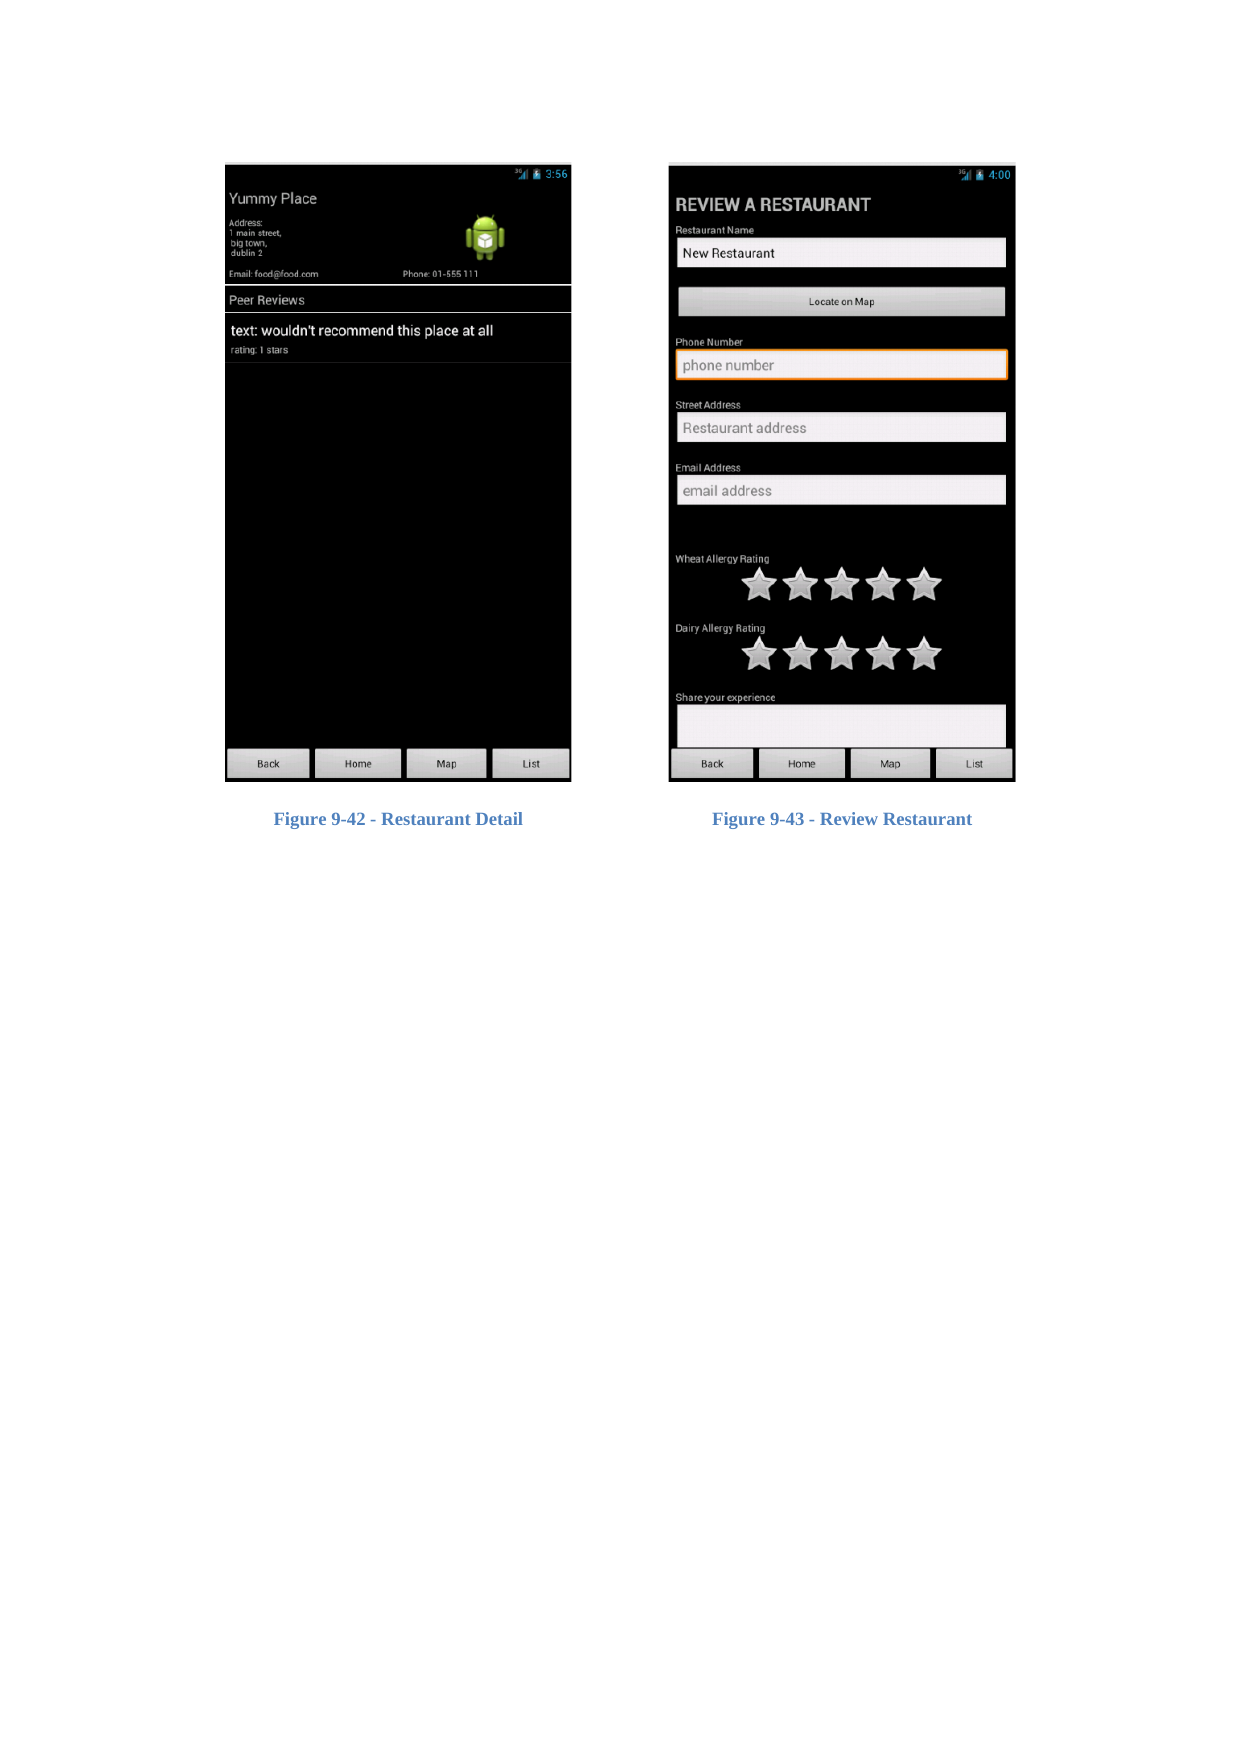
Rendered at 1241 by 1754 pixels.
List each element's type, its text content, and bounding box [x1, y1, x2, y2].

picture [668, 162, 1016, 782]
picture [225, 162, 572, 782]
